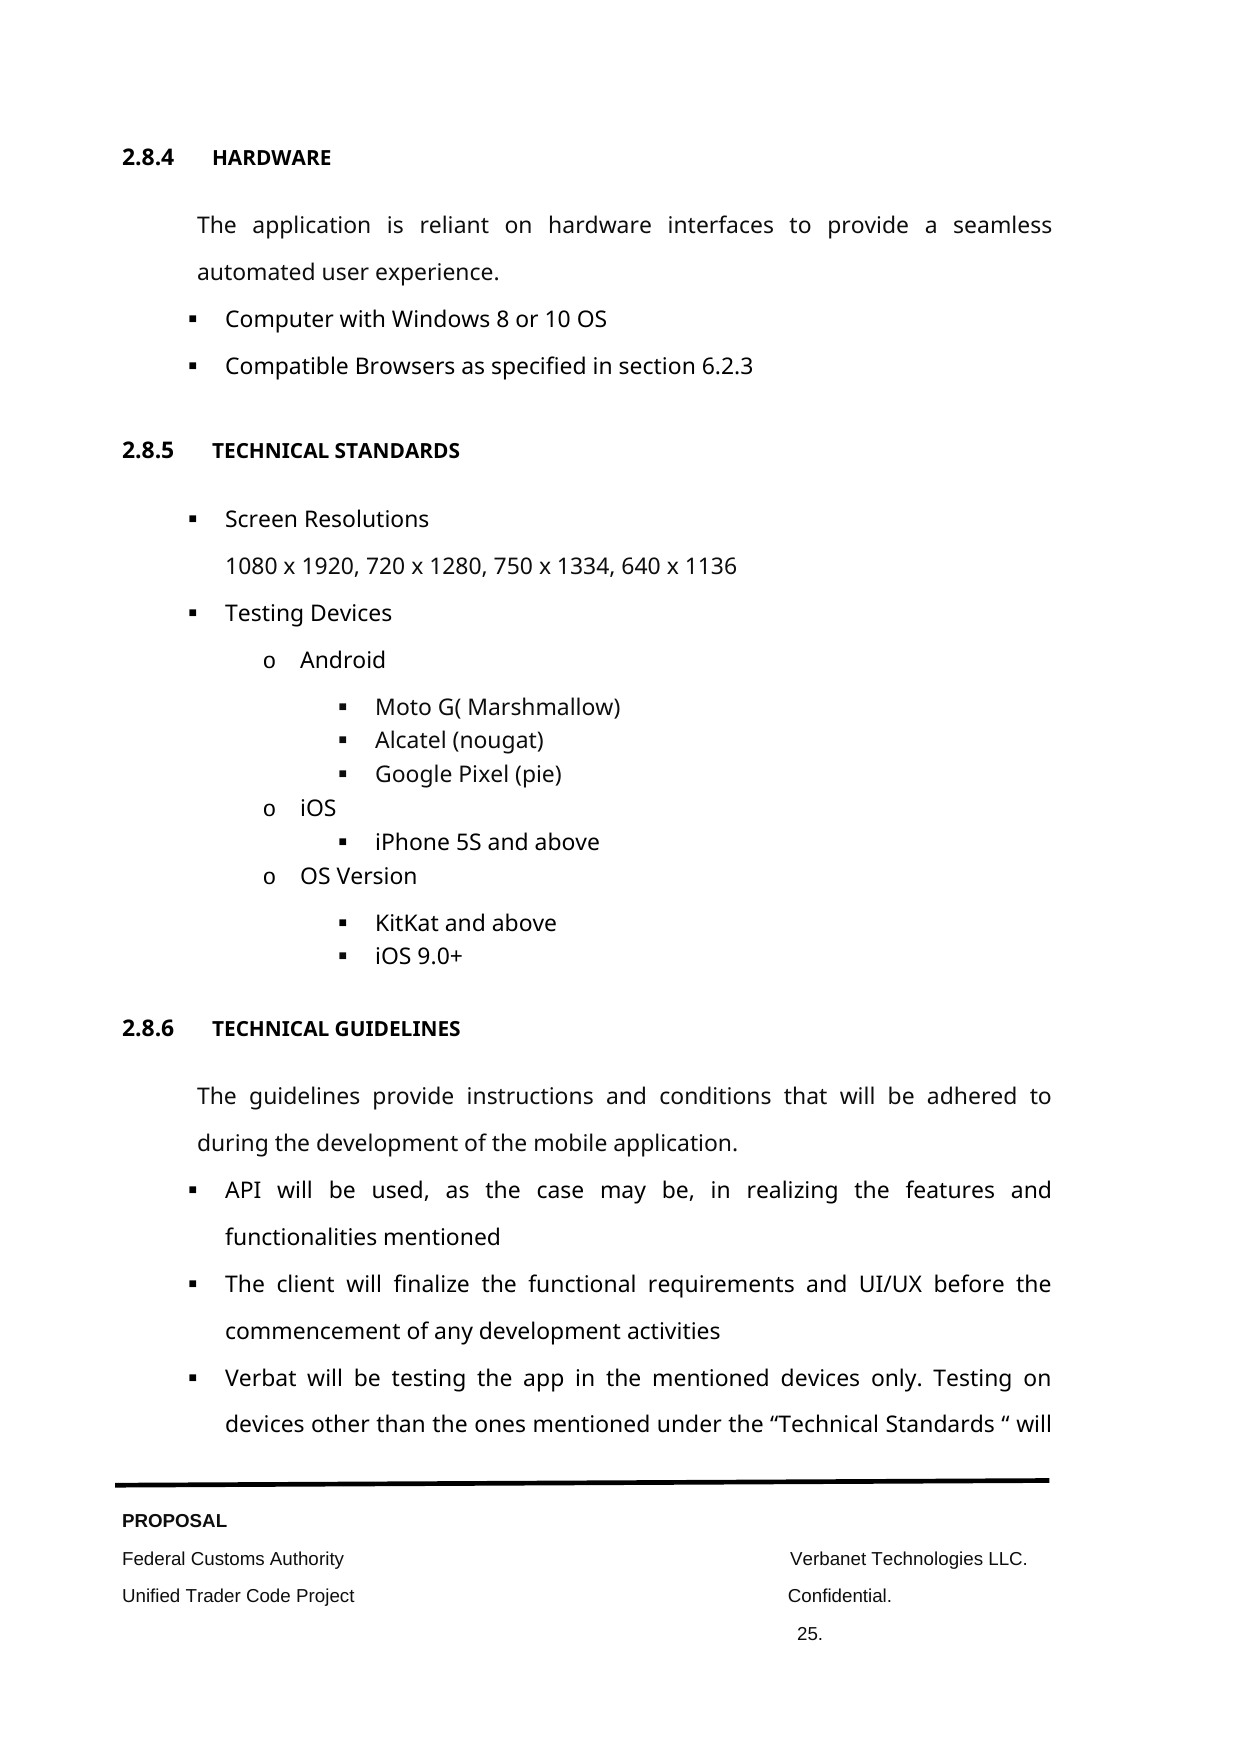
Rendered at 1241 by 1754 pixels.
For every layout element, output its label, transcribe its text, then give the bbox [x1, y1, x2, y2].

list Testing Devices [187, 597, 1053, 628]
subtitle HARDWARE [122, 141, 1053, 172]
subtitle TECHNICAL GUIDELINES [122, 1012, 1053, 1043]
list Screen Resolutions [187, 503, 1053, 534]
list Google Pixel (pie) [337, 758, 1053, 789]
text The guidelines provide instructions and conditions that will be adhered to during the development of the mobile application. [197, 1080, 1053, 1158]
list Computer with Windows 8 or 10 OS [187, 303, 1053, 334]
list Compatible Browsers as specified in section 6.2.3 [187, 350, 1053, 381]
list API will be used, as the case may be, in realizing the features and functionalities mentioned [187, 1174, 1053, 1252]
list KitKat and above [337, 907, 1053, 938]
list iPhone 5S and above [337, 826, 1053, 857]
list OS Version [262, 859, 1053, 891]
list iOS 9.0+ [337, 940, 1053, 972]
list Android [262, 644, 1053, 675]
list Alcatel (nougat) [337, 724, 1053, 756]
list The client will finalize the functional requirements and UI/UX before the commencement of any development activities [187, 1268, 1053, 1346]
subtitle TECHNICAL STANDARDS [122, 434, 1053, 466]
text The application is reliant on hardware interfaces to provide a seamless automated user experience. [197, 209, 1053, 287]
list iOS [262, 792, 1053, 823]
list 1080 x 1920, 720 x 1280, 750 x 1334, 640 x 1136 [197, 550, 1053, 581]
list Moto G( Marshmallow) [337, 691, 1053, 722]
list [187, 1362, 1053, 1440]
